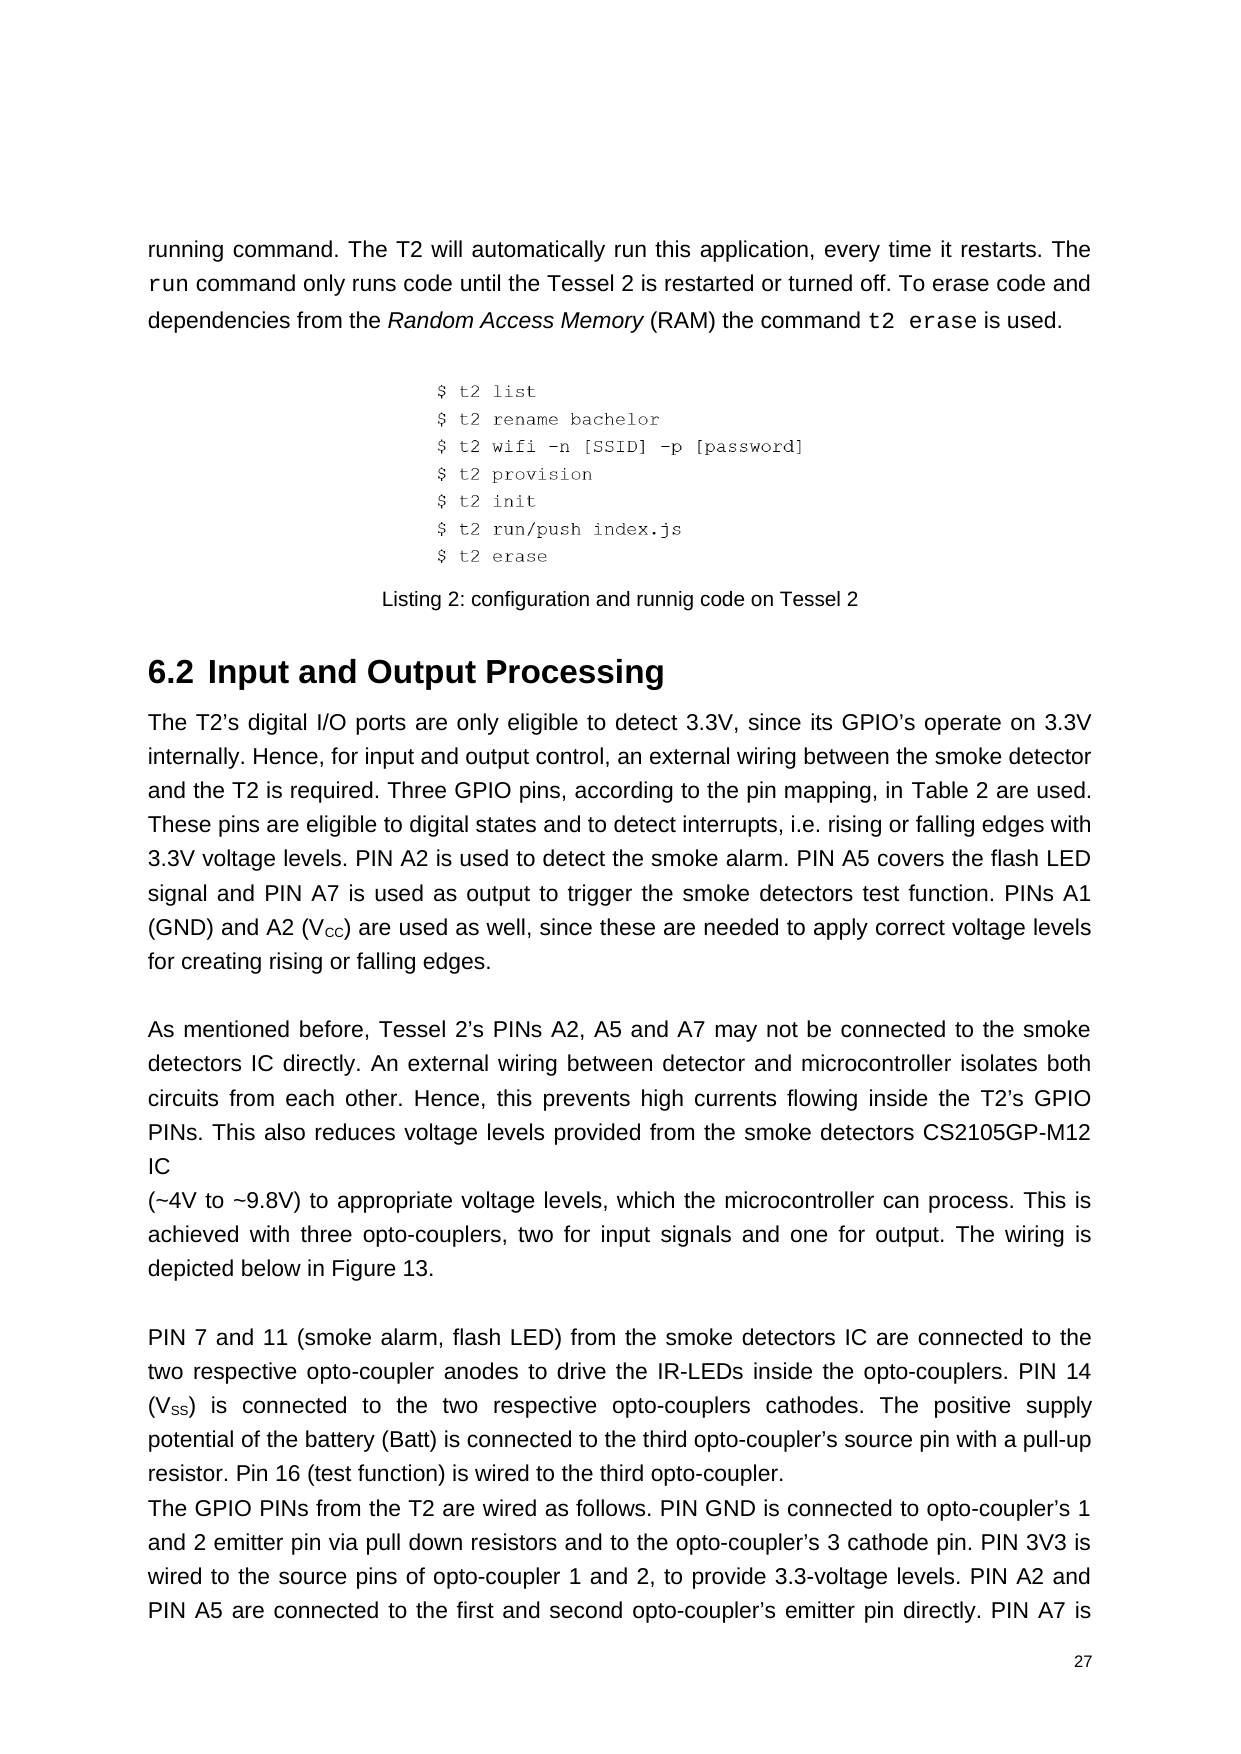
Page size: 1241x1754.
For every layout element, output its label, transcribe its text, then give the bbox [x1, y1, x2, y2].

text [148, 1494, 1092, 1623]
text Listing 2: configuration and runnig code on Tessel 2 [148, 587, 1092, 611]
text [148, 236, 1092, 335]
subtitle Input and Output Processing [148, 653, 1092, 691]
text The T2’s digital I/O ports are only eligible to detect 3.3V, since its GPIO’s operate on 3.3V internally. Hence, for input and output control, an external wiring between the smoke detector and the T2 is required. Three GPIO pins, according to the pin mapping, in Table 2 are used. These pins are eligible to digital states and to detect interrupts, i.e. rising or falling edges with 3.3V voltage levels. PIN A2 is used to detect the smoke alarm. PIN A5 covers the flash LED signal and PIN A7 is used as output to trigger the smoke detectors test function. PINs A1 (GND) and A2 (VCC) are used as well, since these are needed to apply correct voltage levels for creating rising or falling edges. [148, 709, 1092, 974]
picture [431, 377, 810, 567]
text PIN 7 and 11 (smoke alarm, flash LED) from the smoke detectors IC are connected to the two respective opto-coupler anodes to drive the IR-LEDs inside the opto-couplers. PIN 14 (VSS) is connected to the two respective opto-couplers cathodes. The positive supply potential of the battery (Batt) is connected to the third opto-coupler’s source pin with a pull-up resistor. Pin 16 (test function) is wired to the third opto-coupler. [148, 1324, 1092, 1487]
text As mentioned before, Tessel 2’s PINs A2, A5 and A7 may not be connected to the smoke detectors IC directly. An external wiring between detector and microcontroller isolates both circuits from each other. Hence, this prevents high currents flowing inside the T2’s GPIO PINs. This also reduces voltage levels provided from the smoke detectors CS2105GP-M12 IC (~4V to ~9.8V) to appropriate voltage levels, which the microcontroller can process. This is achieved with three opto-couplers, two for input signals and one for output. The wiring is depicted below in Figure 13. [148, 1016, 1092, 1282]
